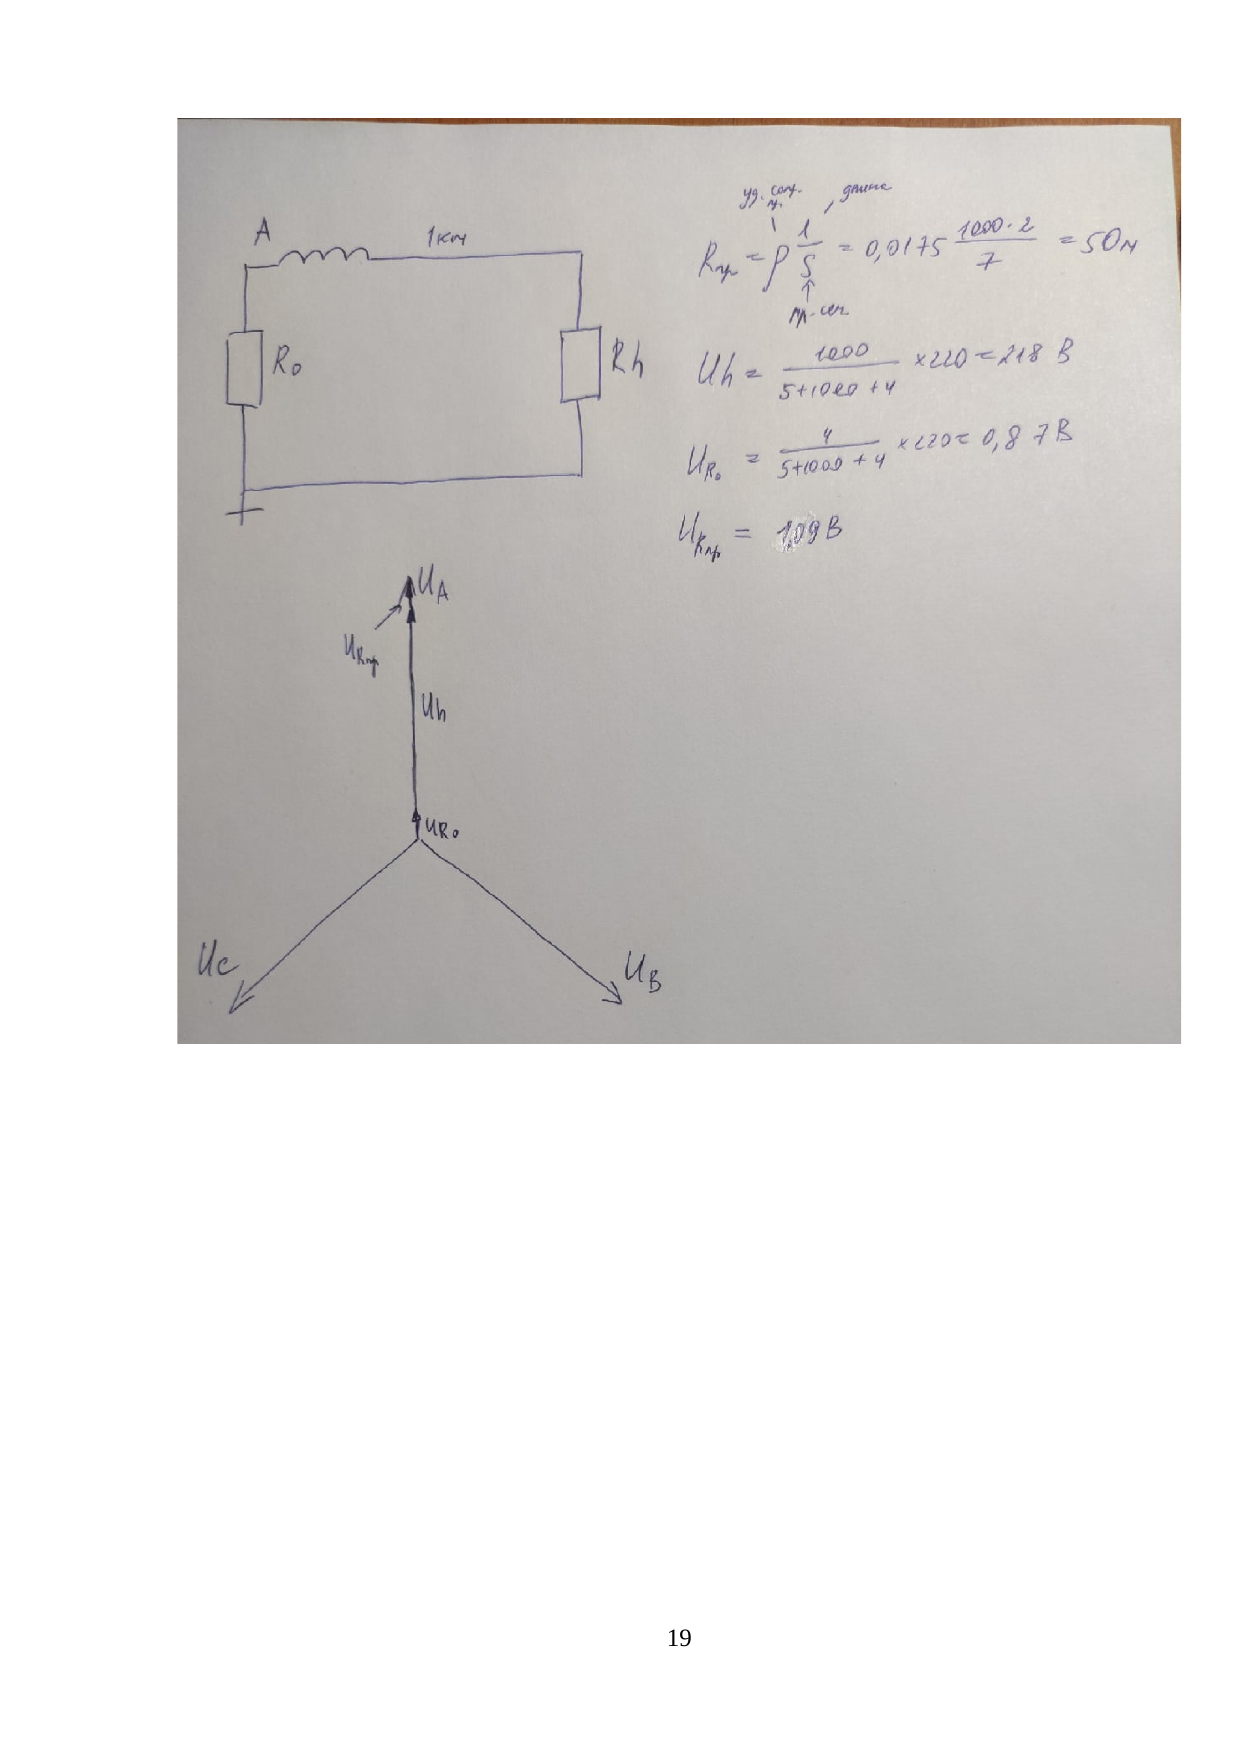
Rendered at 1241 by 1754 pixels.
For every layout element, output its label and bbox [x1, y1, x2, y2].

picture [177, 118, 1182, 1044]
